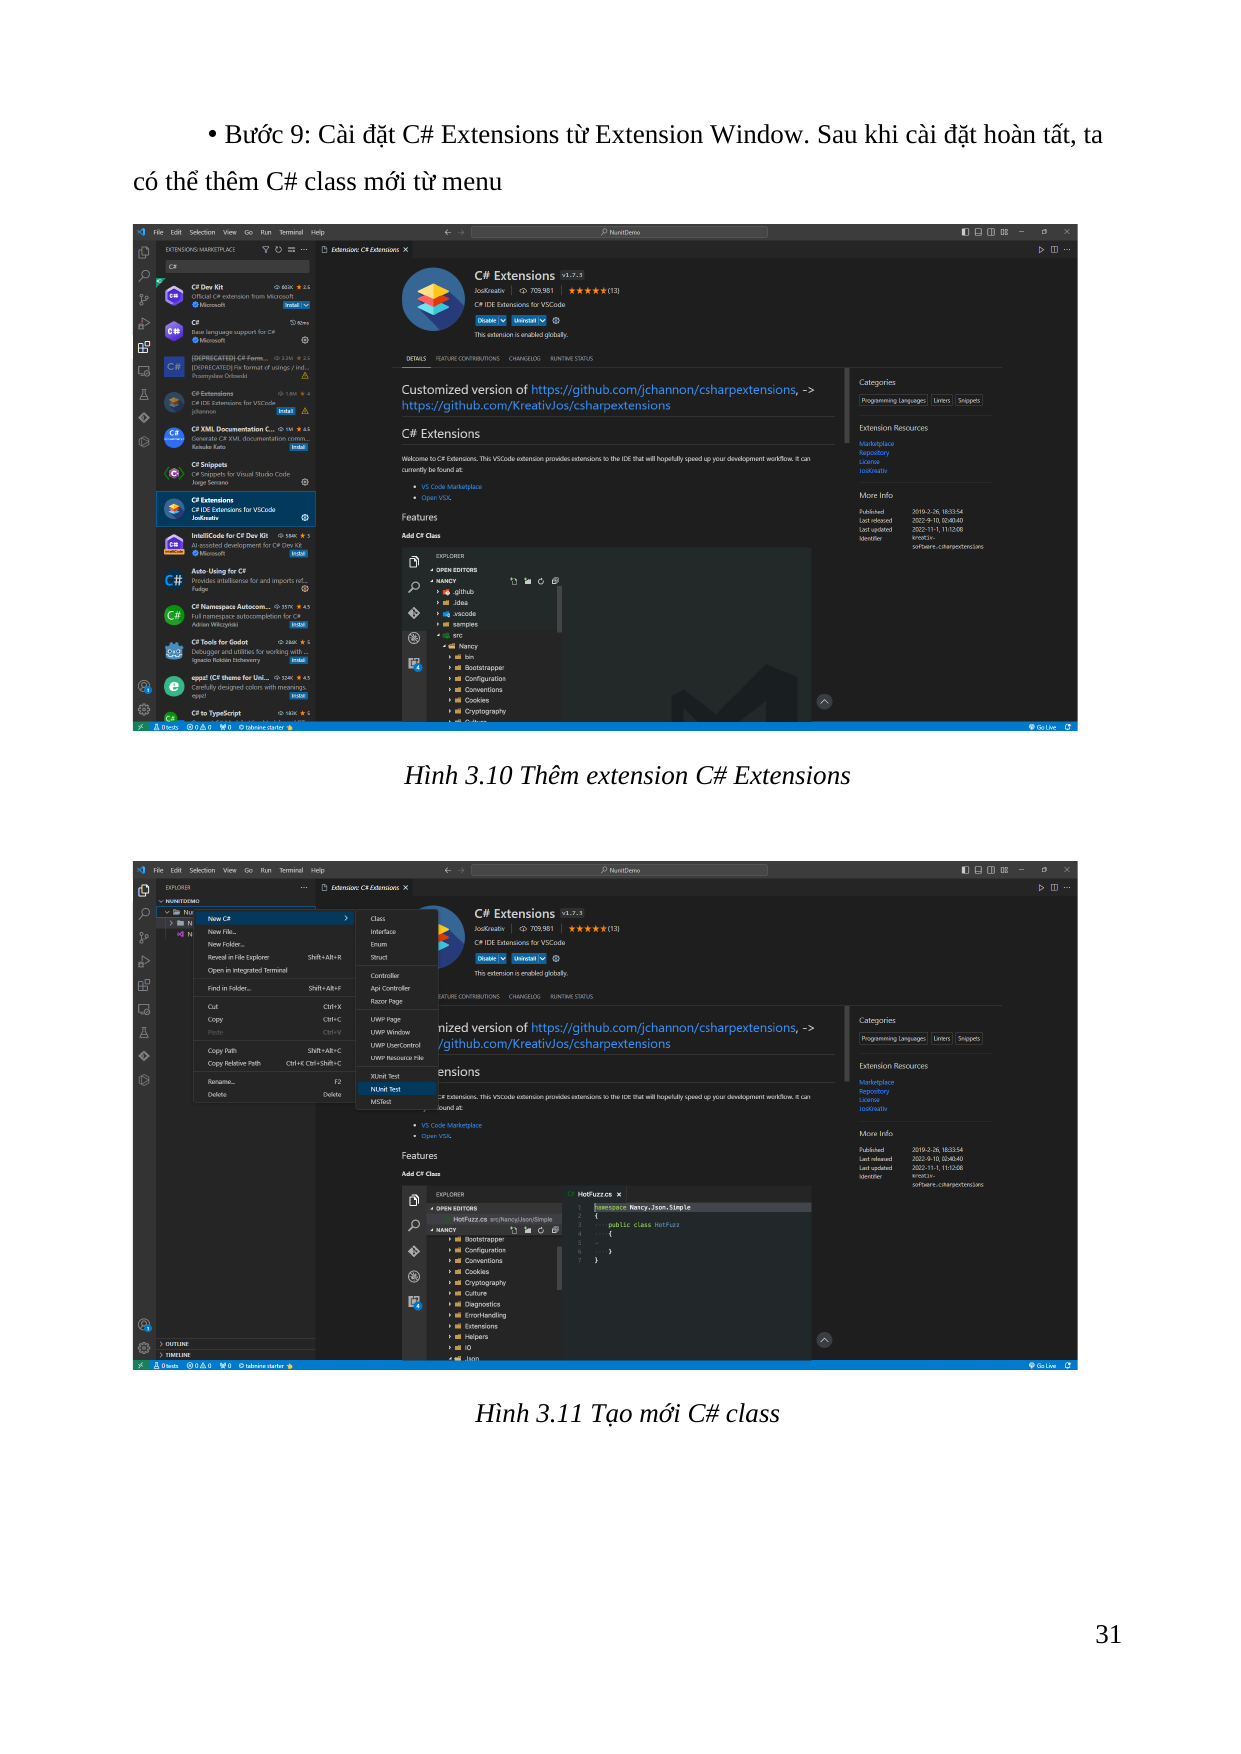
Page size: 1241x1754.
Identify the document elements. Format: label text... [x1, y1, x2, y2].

text Bước 9: Cài đặt C# Extensions từ Extension Window. Sau khi cài đặt hoàn tất, ta có thể thêm C# class mới từ menu [133, 118, 1122, 196]
picture [132, 224, 1078, 731]
picture [132, 861, 1078, 1370]
